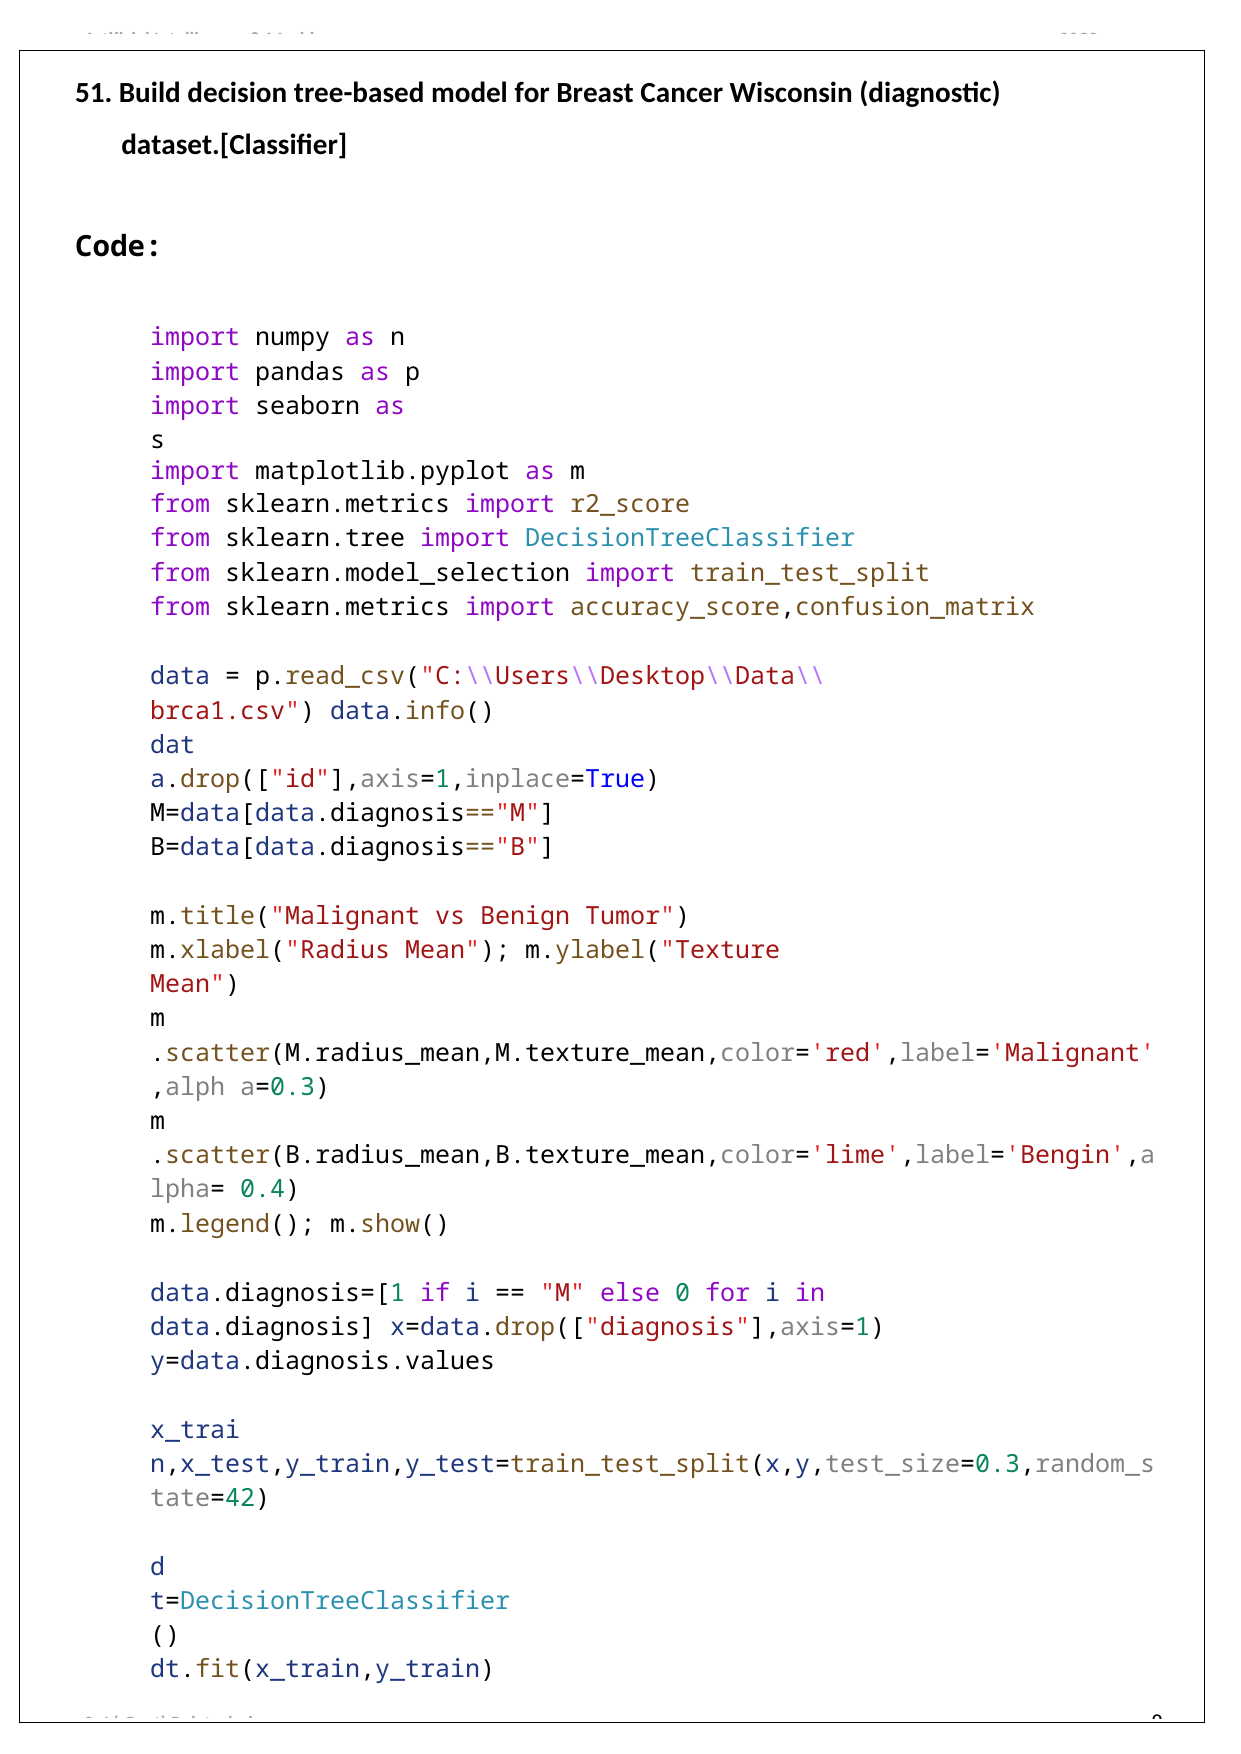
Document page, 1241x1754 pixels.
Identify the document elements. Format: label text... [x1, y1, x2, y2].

text m.scatter(M.radius_mean,M.texture_mean,color='red',label='Malignant',alph a=0.3) [150, 1000, 1155, 1103]
text from sklearn.metrics import r2_score [150, 485, 1204, 519]
text from sklearn.metrics import accuracy_score,confusion_matrix [150, 589, 1204, 623]
text from sklearn.tree import DecisionTreeClassifier [150, 520, 1204, 554]
text data.diagnosis=[1 if i == "M" else 0 for i in data.diagnosis] x=data.drop(["diagnosis"],axis=1) [150, 1274, 990, 1342]
list Build decision tree-based model for Breast Cancer Wisconsin (diagnostic) dataset.[Classifier] [75, 74, 1001, 162]
subtitle Code: [75, 225, 1204, 264]
text import matplotlib.pyplot as m [150, 456, 1204, 485]
text from sklearn.model_selection import train_test_split [150, 554, 1204, 588]
text m.scatter(B.radius_mean,B.texture_mean,color='lime',label='Bengin',alpha= 0.4) [150, 1103, 1155, 1205]
text data.drop(["id"],axis=1,inplace=True) M=data[data.diagnosis=="M"] B=data[data.diagnosis=="B"] [150, 727, 660, 863]
text m.title("Malignant vs Benign Tumor") m.xlabel("Radius Mean"); m.ylabel("Texture Mean") [150, 898, 853, 1000]
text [150, 1548, 523, 1684]
text data = p.read_csv("C:\\Users\\Desktop\\Data\\brca1.csv") data.info() [150, 658, 921, 726]
text y=data.diagnosis.values [150, 1342, 1204, 1376]
text import numpy as n import pandas as p import seaborn as s [150, 319, 427, 456]
text m.legend(); m.show() [150, 1205, 1204, 1239]
text x_train,x_test,y_train,y_test=train_test_split(x,y,test_size=0.3,random_s tate=42) [150, 1412, 1155, 1514]
